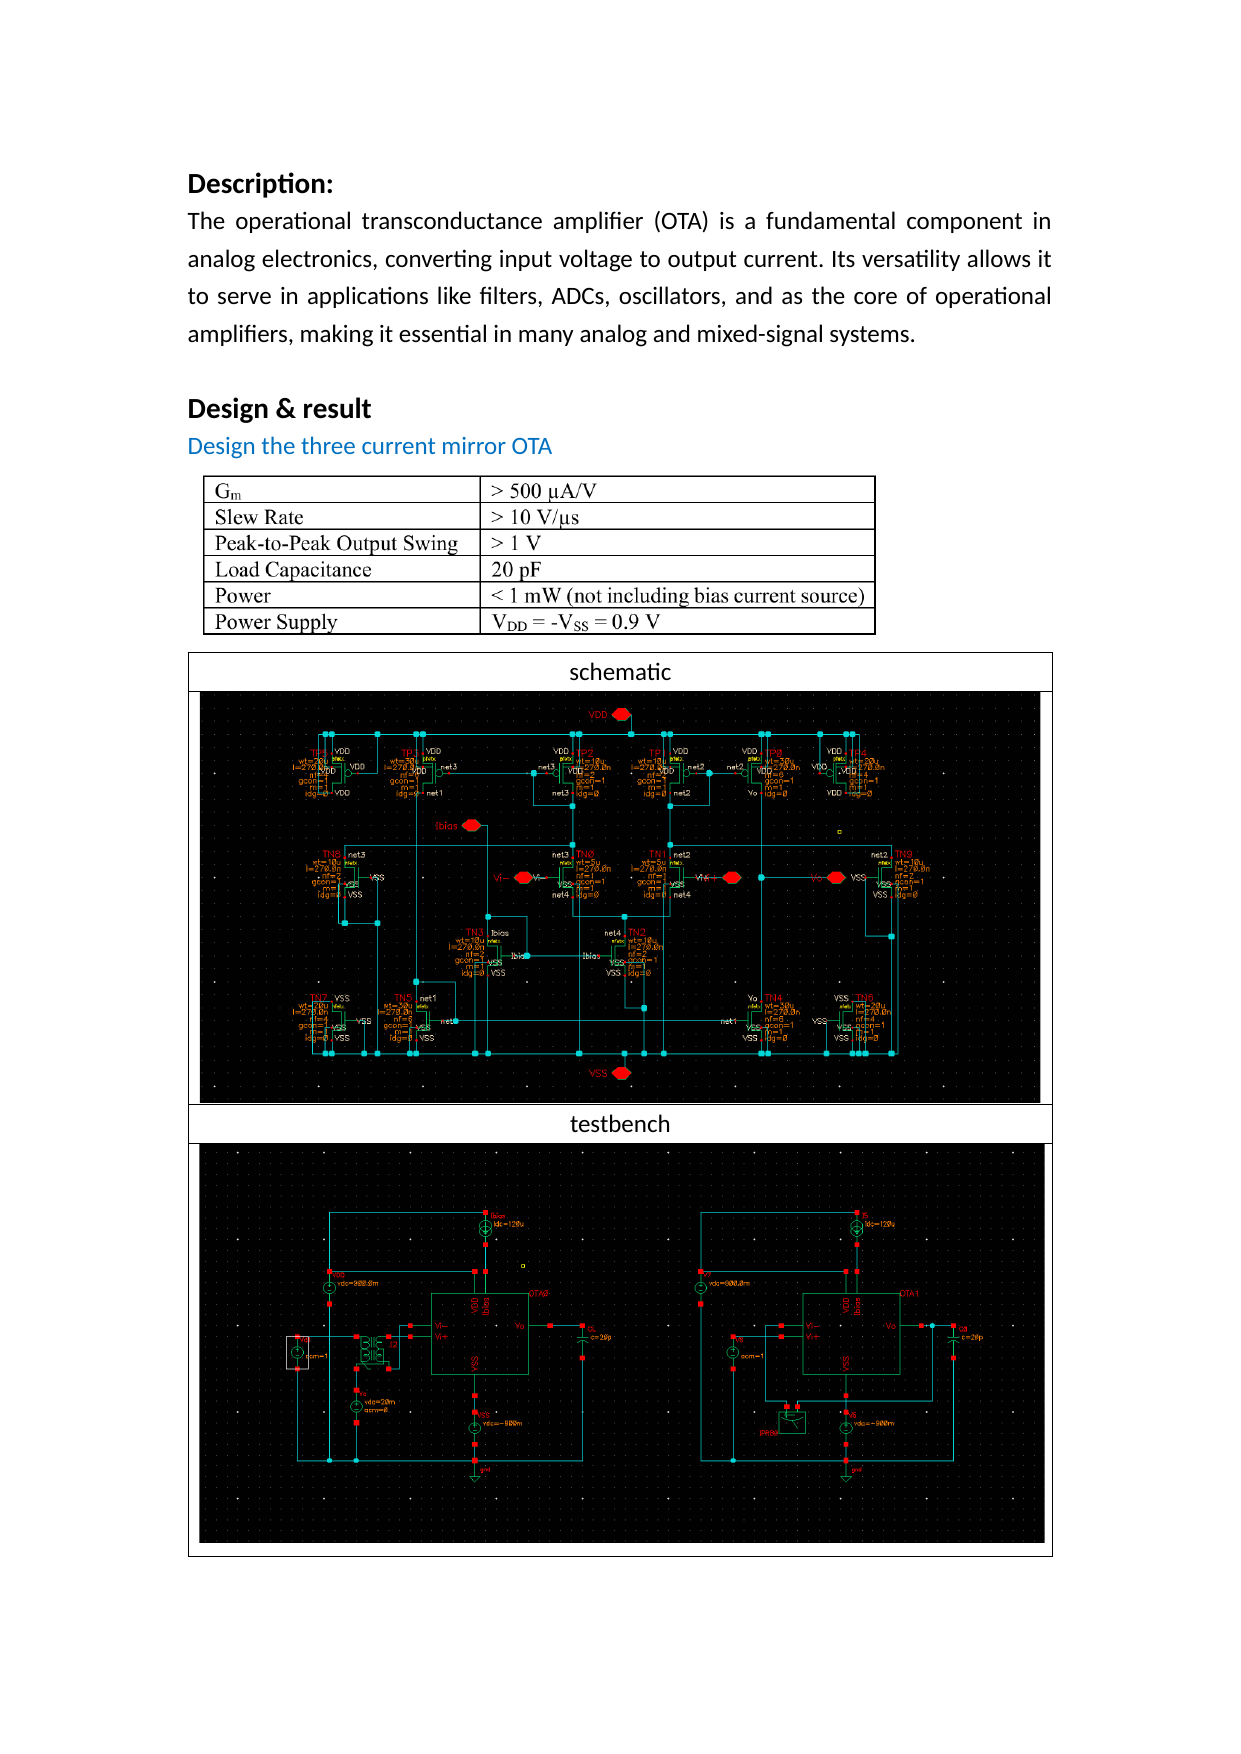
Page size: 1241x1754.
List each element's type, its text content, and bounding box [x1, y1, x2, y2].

table_header schematic [189, 653, 1052, 691]
picture [199, 691, 1041, 1103]
table_cell [189, 1144, 1052, 1556]
text Design the three current mirror OTA [187, 427, 1053, 464]
text The operational transconductance amplifier (OTA) is a fundamental component in analog electronics, converting input voltage to output current. Its versatility allows it to serve in applications like filters, ADCs, oscillators, and as the core of operational amplifiers, making it essential in many analog and mixed-signal systems. [187, 202, 1053, 352]
text Design & result [187, 389, 1053, 427]
table_cell [189, 692, 1052, 1104]
table_cell testbench [189, 1105, 1052, 1143]
picture [199, 1143, 1045, 1543]
text Description: [187, 164, 1053, 202]
picture [187, 464, 897, 650]
